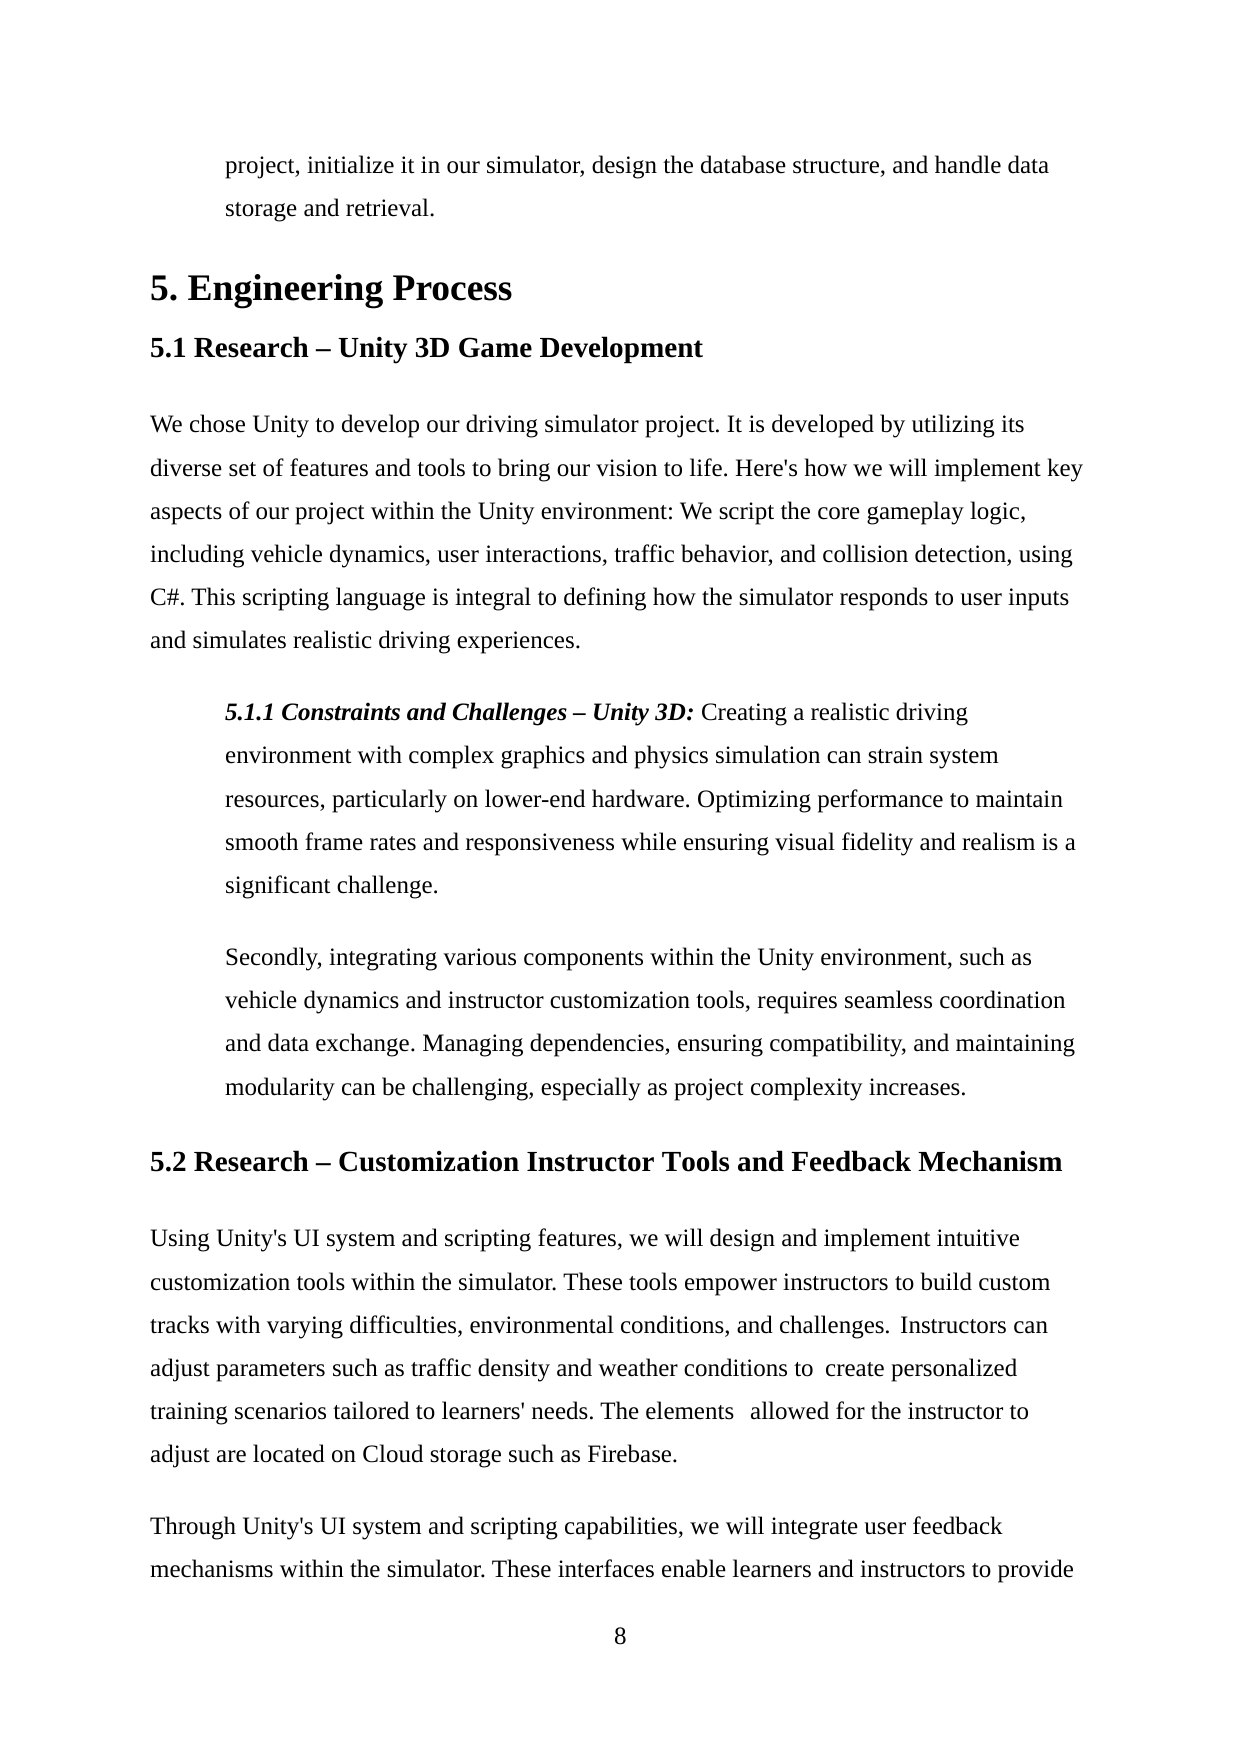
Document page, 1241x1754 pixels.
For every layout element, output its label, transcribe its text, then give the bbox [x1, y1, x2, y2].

text We chose Unity to develop our driving simulator project. It is developed by utilizing its diverse set of features and tools to bring our vision to life. Here's how we will implement key aspects of our project within the Unity environment: We script the core gameplay logic, including vehicle dynamics, user interactions, traffic behavior, and collision detection, using C#. This scripting language is integral to defining how the simulator responds to user inputs and simulates realistic driving experiences. [150, 409, 1090, 654]
text 5.1.1 Constraints and Challenges – Unity 3D: Creating a realistic driving environment with complex graphics and physics simulation can strain system resources, particularly on lower-end hardware. Optimizing performance to maintain smooth frame rates and responsiveness while ensuring visual fidelity and realism is a significant challenge. [150, 697, 1090, 899]
text Using Unity's UI system and scripting features, we will design and implement intuitive customization tools within the simulator. These tools empower instructors to build custom tracks with varying difficulties, environmental conditions, and challenges. Instructors can adjust parameters such as traffic density and weather conditions to create personalized training scenarios tailored to learners' needs. The elements allowed for the instructor to adjust are located on Cloud storage such as Firebase. [150, 1223, 1090, 1468]
text 5. Engineering Process [150, 265, 1090, 308]
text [150, 150, 1090, 222]
text Secondly, integrating various components within the Unity environment, such as vehicle dynamics and instructor customization tools, requires seamless coordination and data exchange. Managing dependencies, ensuring compatibility, and maintaining modularity can be challenging, especially as project complexity increases. [150, 942, 1090, 1100]
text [150, 1511, 1090, 1583]
text 5.1 Research – Unity 3D Game Development [150, 330, 1090, 364]
text 5.2 Research – Customization Instructor Tools and Feedback Mechanism [150, 1144, 1090, 1177]
